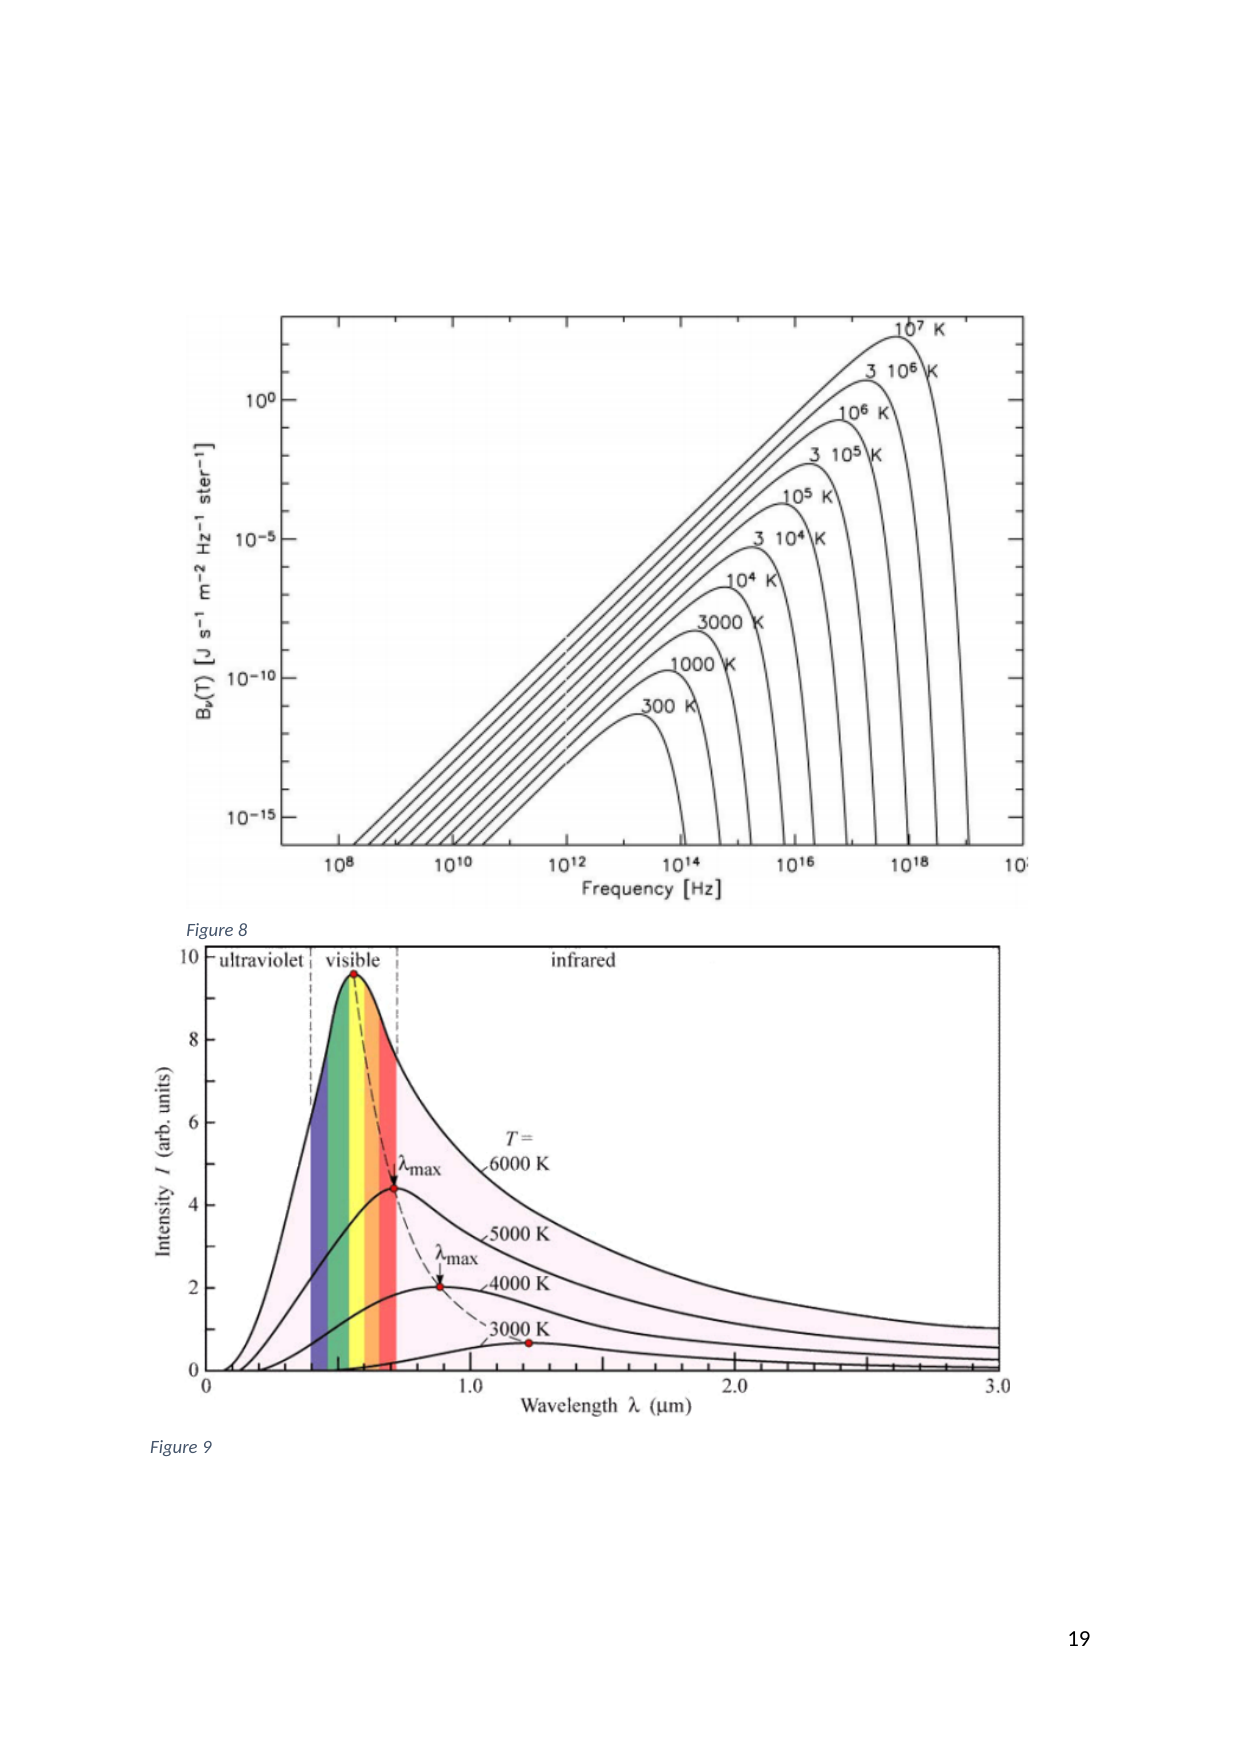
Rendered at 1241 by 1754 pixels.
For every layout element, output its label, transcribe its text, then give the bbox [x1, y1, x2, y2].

picture [150, 944, 1013, 1417]
picture [186, 315, 1029, 909]
